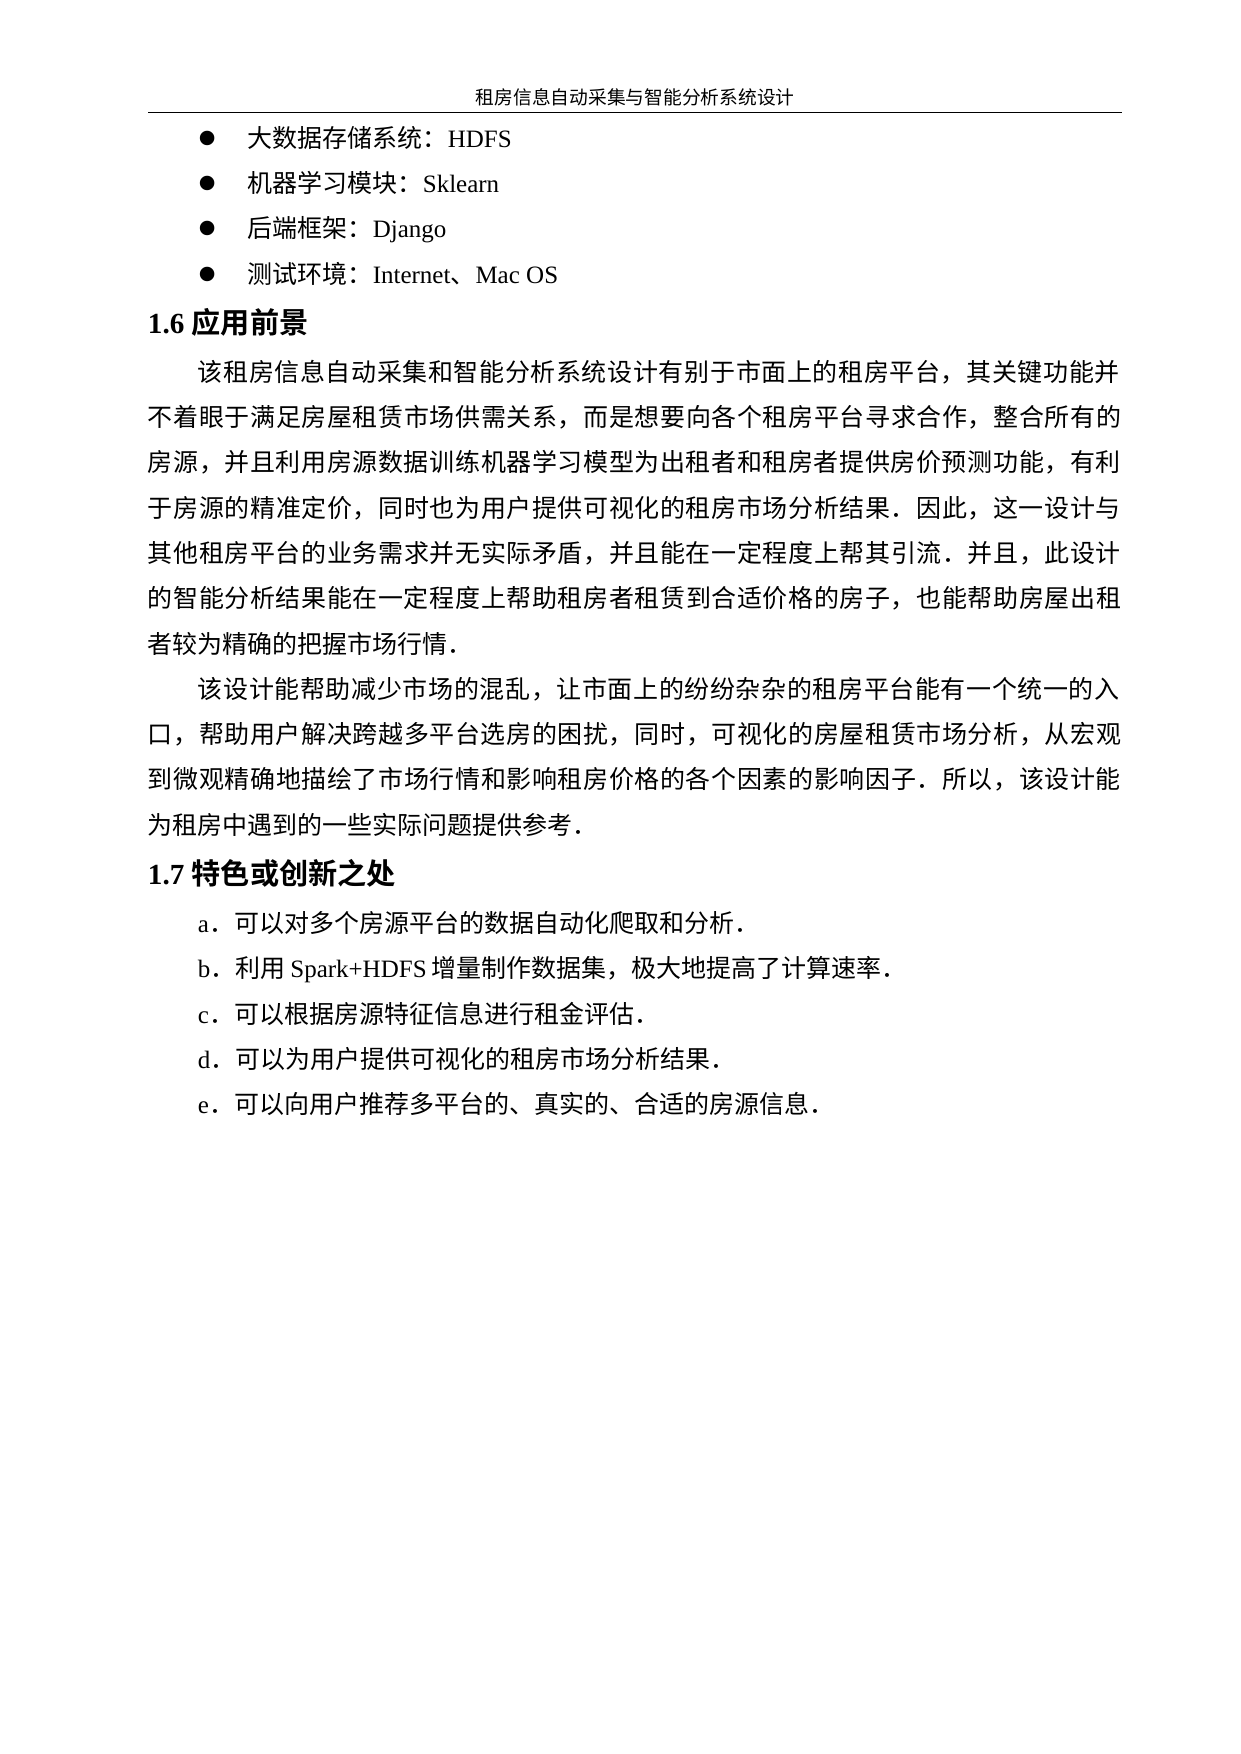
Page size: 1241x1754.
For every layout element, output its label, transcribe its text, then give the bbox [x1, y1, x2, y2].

text d．可以为用户提供可视化的租房市场分析结果． [148, 1039, 1122, 1076]
text 该租房信息自动采集和智能分析系统设计有别于市面上的租房平台，其关键功能并不着眼于满足房屋租赁市场供需关系，而是想要向各个租房平台寻求合作，整合所有的房源，并且利用房源数据训练机器学习模型为出租者和租房者提供房价预测功能，有利于房源的精准定价，同时也为用户提供可视化的租房市场分析结果．因此，这一设计与其他租房平台的业务需求并无实际矛盾，并且能在一定程度上帮其引流．并且，此设计的智能分析结果能在一定程度上帮助租房者租赁到合适价格的房子，也能帮助房屋出租者较为精确的把握市场行情． [148, 352, 1122, 660]
text c．可以根据房源特征信息进行租金评估． [148, 994, 1122, 1030]
list 测试环境：Internet、Mac OS [198, 254, 1122, 290]
text a．可以对多个房源平台的数据自动化爬取和分析． [148, 903, 1122, 940]
text 该设计能帮助减少市场的混乱，让市面上的纷纷杂杂的租房平台能有一个统一的入口，帮助用户解决跨越多平台选房的困扰，同时，可视化的房屋租赁市场分析，从宏观到微观精确地描绘了市场行情和影响租房价格的各个因素的影响因子．所以，该设计能为租房中遇到的一些实际问题提供参考． [148, 669, 1122, 842]
list 后端框架：Django [198, 209, 1122, 245]
text b．利用Spark+HDFS增量制作数据集，极大地提高了计算速率． [148, 949, 1122, 985]
list 机器学习模块：Sklearn [198, 163, 1122, 200]
subtitle 特色或创新之处 [148, 851, 1122, 893]
text e．可以向用户推荐多平台的、真实的、合适的房源信息． [148, 1085, 1122, 1121]
subtitle 应用前景 [148, 299, 1122, 342]
list 大数据存储系统：HDFS [198, 118, 1122, 154]
